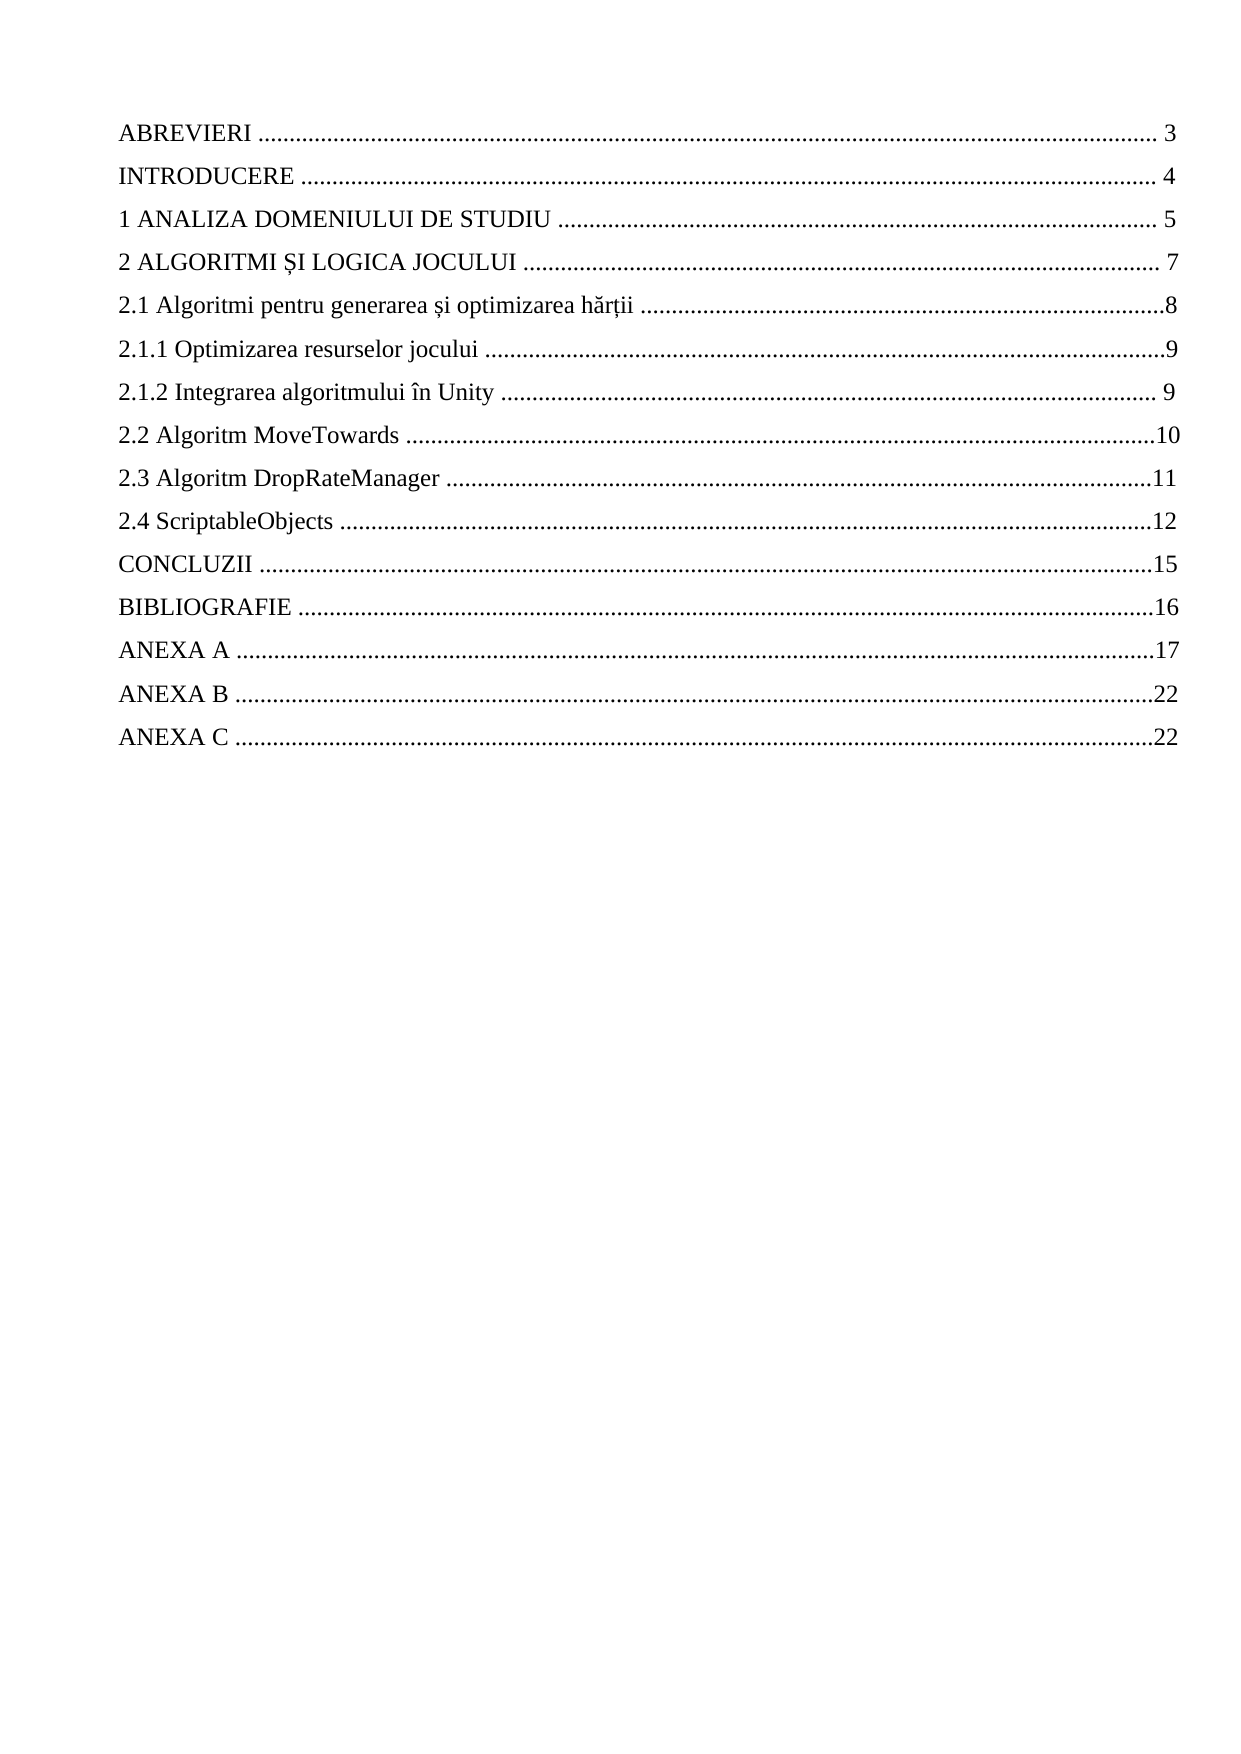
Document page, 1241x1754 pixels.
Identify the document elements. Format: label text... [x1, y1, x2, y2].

text 2.3 Algoritm DropRateManager .................................................................................................................11 [118, 463, 1181, 492]
subtitle 2.1.2 Integrarea algoritmului în Unity ......................................................................................................... 9 [118, 377, 1181, 406]
text BIBLIOGRAFIE .........................................................................................................................................16 [118, 592, 1181, 621]
text ANEXA A ...................................................................................................................................................17 [118, 636, 1181, 664]
text CONCLUZII ...............................................................................................................................................15 [118, 549, 1181, 578]
text INTRODUCERE ......................................................................................................................................... 4 [118, 161, 1181, 190]
text 2.1 Algoritmi pentru generarea și optimizarea hărții ....................................................................................8 [118, 291, 1181, 319]
text 2.2 Algoritm MoveTowards ........................................................................................................................10 [118, 420, 1181, 449]
text 2.4 ScriptableObjects ..................................................................................................................................12 [118, 506, 1181, 535]
text ANEXA C ...................................................................................................................................................22 [118, 722, 1181, 751]
text 1 ANALIZA DOMENIULUI DE STUDIU ................................................................................................ 5 [118, 204, 1181, 233]
text 2.1.1 Optimizarea resurselor jocului .............................................................................................................9 [118, 334, 1181, 362]
text ANEXA B ...................................................................................................................................................22 [118, 679, 1181, 707]
text ABREVIERI ................................................................................................................................................ 3 [118, 118, 1181, 147]
text 2 ALGORITMI ȘI LOGICA JOCULUI ...................................................................................................... 7 [118, 247, 1181, 276]
